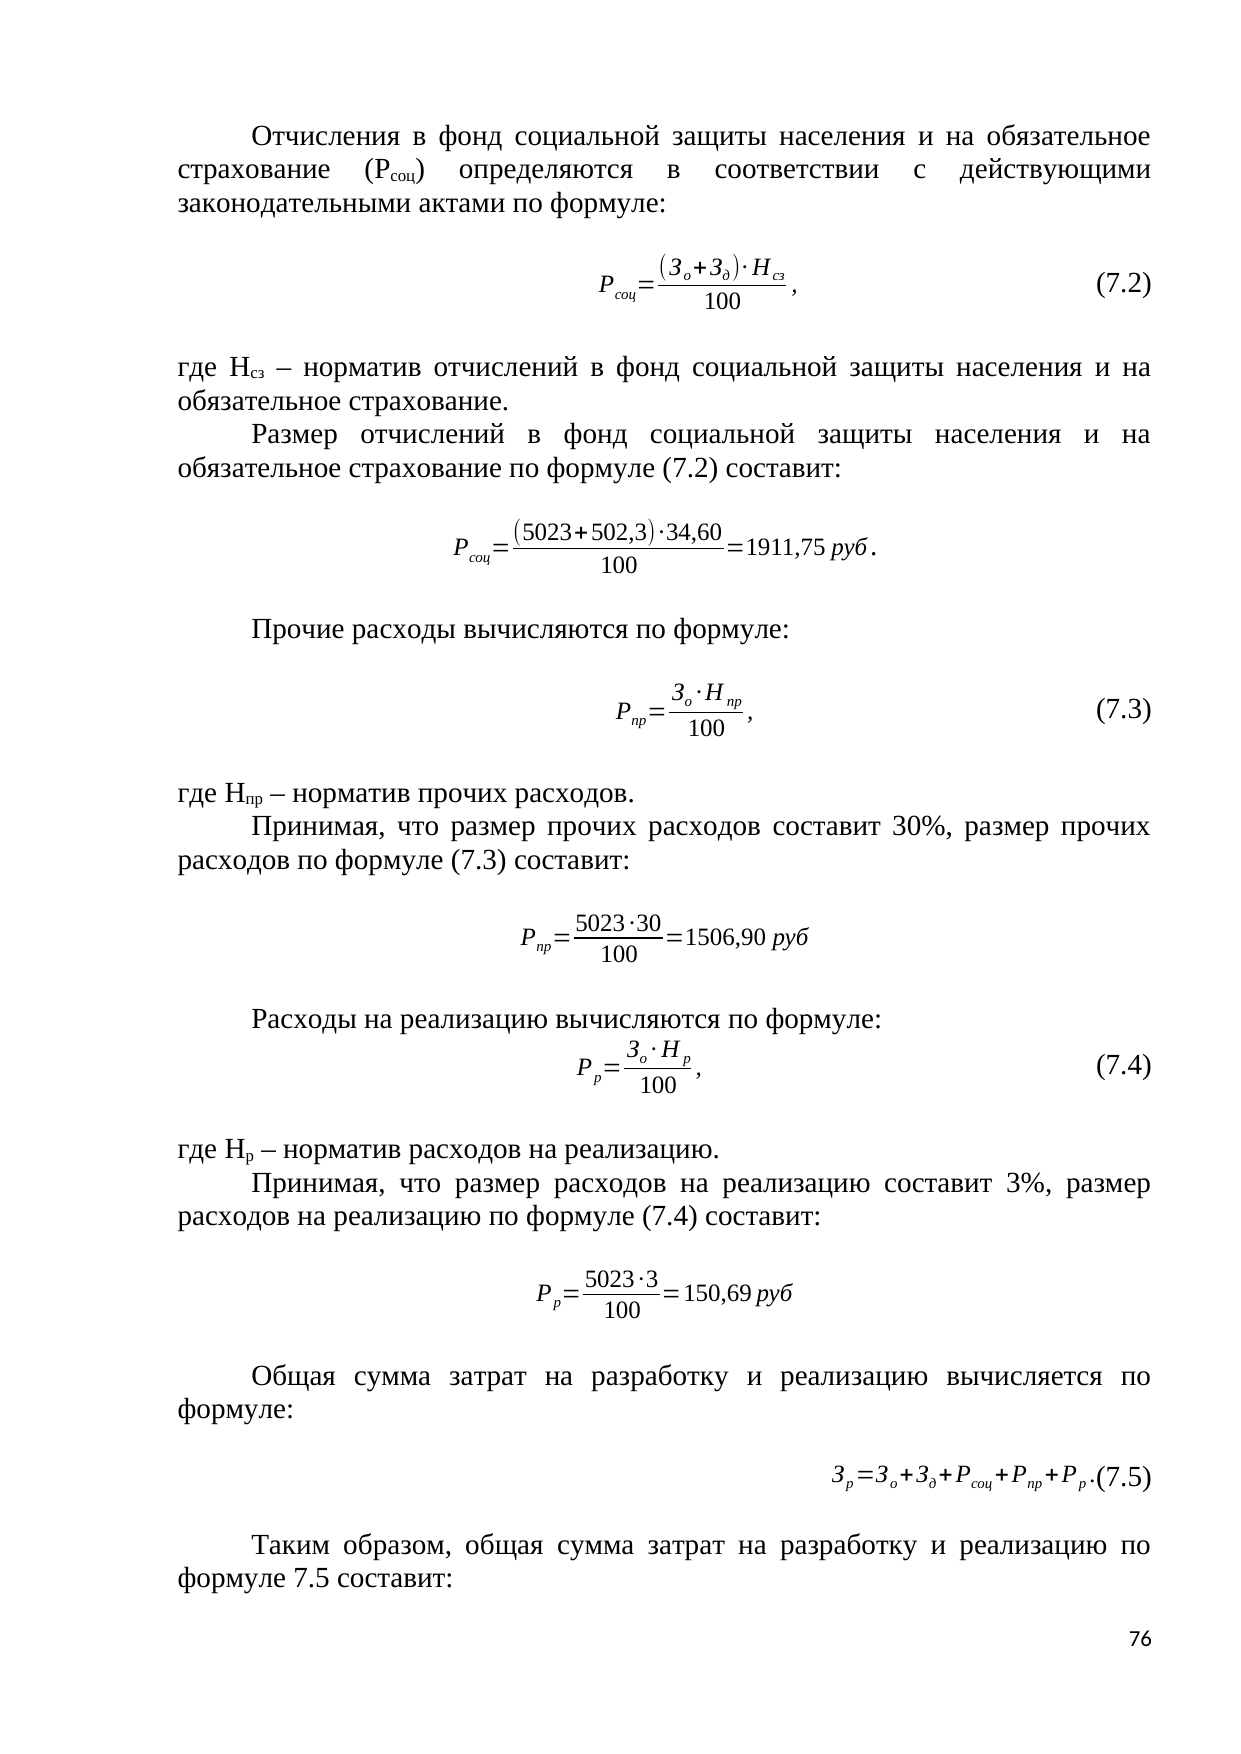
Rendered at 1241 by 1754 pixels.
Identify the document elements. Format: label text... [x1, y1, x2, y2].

text где Нсз – норматив отчислений в фонд социальной защиты населения и на обязательное страхование. [177, 349, 1152, 416]
text где Нр – норматив расходов на реализацию. [177, 1131, 1152, 1165]
text . [177, 517, 1152, 578]
text Отчисления в фонд социальной защиты населения и на обязательное страхование (Рсоц) определяются в соответствии с действующими законодательными актами по формуле: [177, 118, 1152, 219]
text Принимая, что размер прочих расходов составит 30%, размер прочих расходов по формуле (7.3) составит: [177, 808, 1152, 876]
text Таким образом, общая сумма затрат на разработку и реализацию по формуле 7.5 составит: [177, 1527, 1152, 1594]
text (7.2) [177, 252, 1152, 316]
text (7.4) [177, 1035, 1152, 1098]
text Прочие расходы вычисляются по формуле: [177, 612, 1152, 645]
text (7.5) [177, 1459, 1152, 1493]
text Расходы на реализацию вычисляются по формуле: [177, 1002, 1152, 1035]
text Общая сумма затрат на разработку и реализацию вычисляется по формуле: [177, 1358, 1152, 1425]
text Принимая, что размер расходов на реализацию составит 3%, размер расходов на реализацию по формуле (7.4) составит: [177, 1165, 1152, 1232]
text где Нпр – норматив прочих расходов. [177, 775, 1152, 808]
text Размер отчислений в фонд социальной защиты населения и на обязательное страхование по формуле (7.2) составит: [177, 416, 1152, 483]
text (7.3) [177, 679, 1152, 741]
